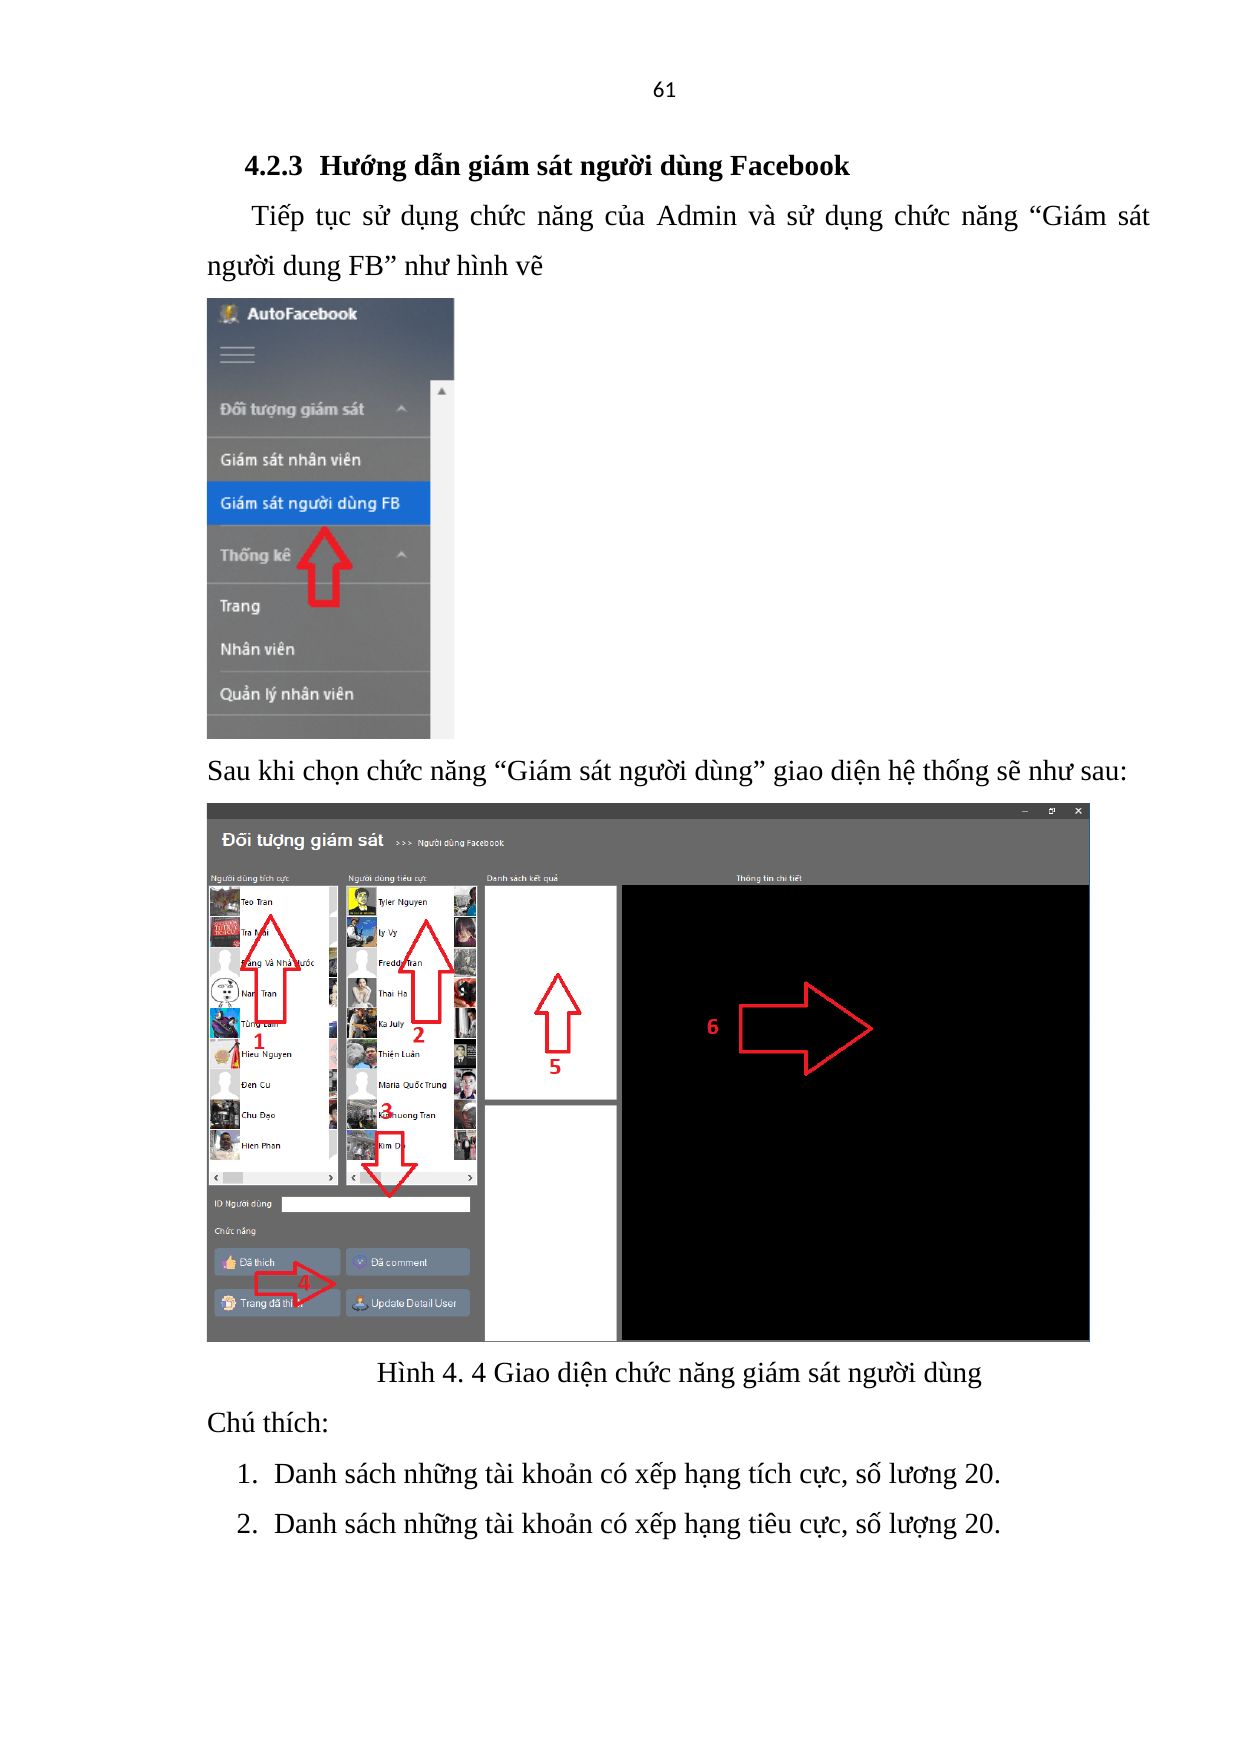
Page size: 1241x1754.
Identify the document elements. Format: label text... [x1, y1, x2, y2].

list Chú thích: [207, 1405, 1152, 1439]
list Hướng dẫn giám sát người dùng Facebook [244, 148, 1152, 181]
list Sau khi chọn chức năng “Giám sát người dùng” giao diện hệ thống sẽ như sau: [207, 753, 1152, 786]
picture [206, 298, 455, 739]
list Danh sách những tài khoản có xếp hạng tiêu cực, số lượng 20. [236, 1506, 1152, 1539]
picture [206, 803, 1090, 1342]
list Tiếp tục sử dụng chức năng của Admin và sử dụng chức năng “Giám sát người dung FB” như hình vẽ [207, 198, 1152, 282]
list Danh sách những tài khoản có xếp hạng tích cực, số lương 20. [236, 1456, 1152, 1489]
